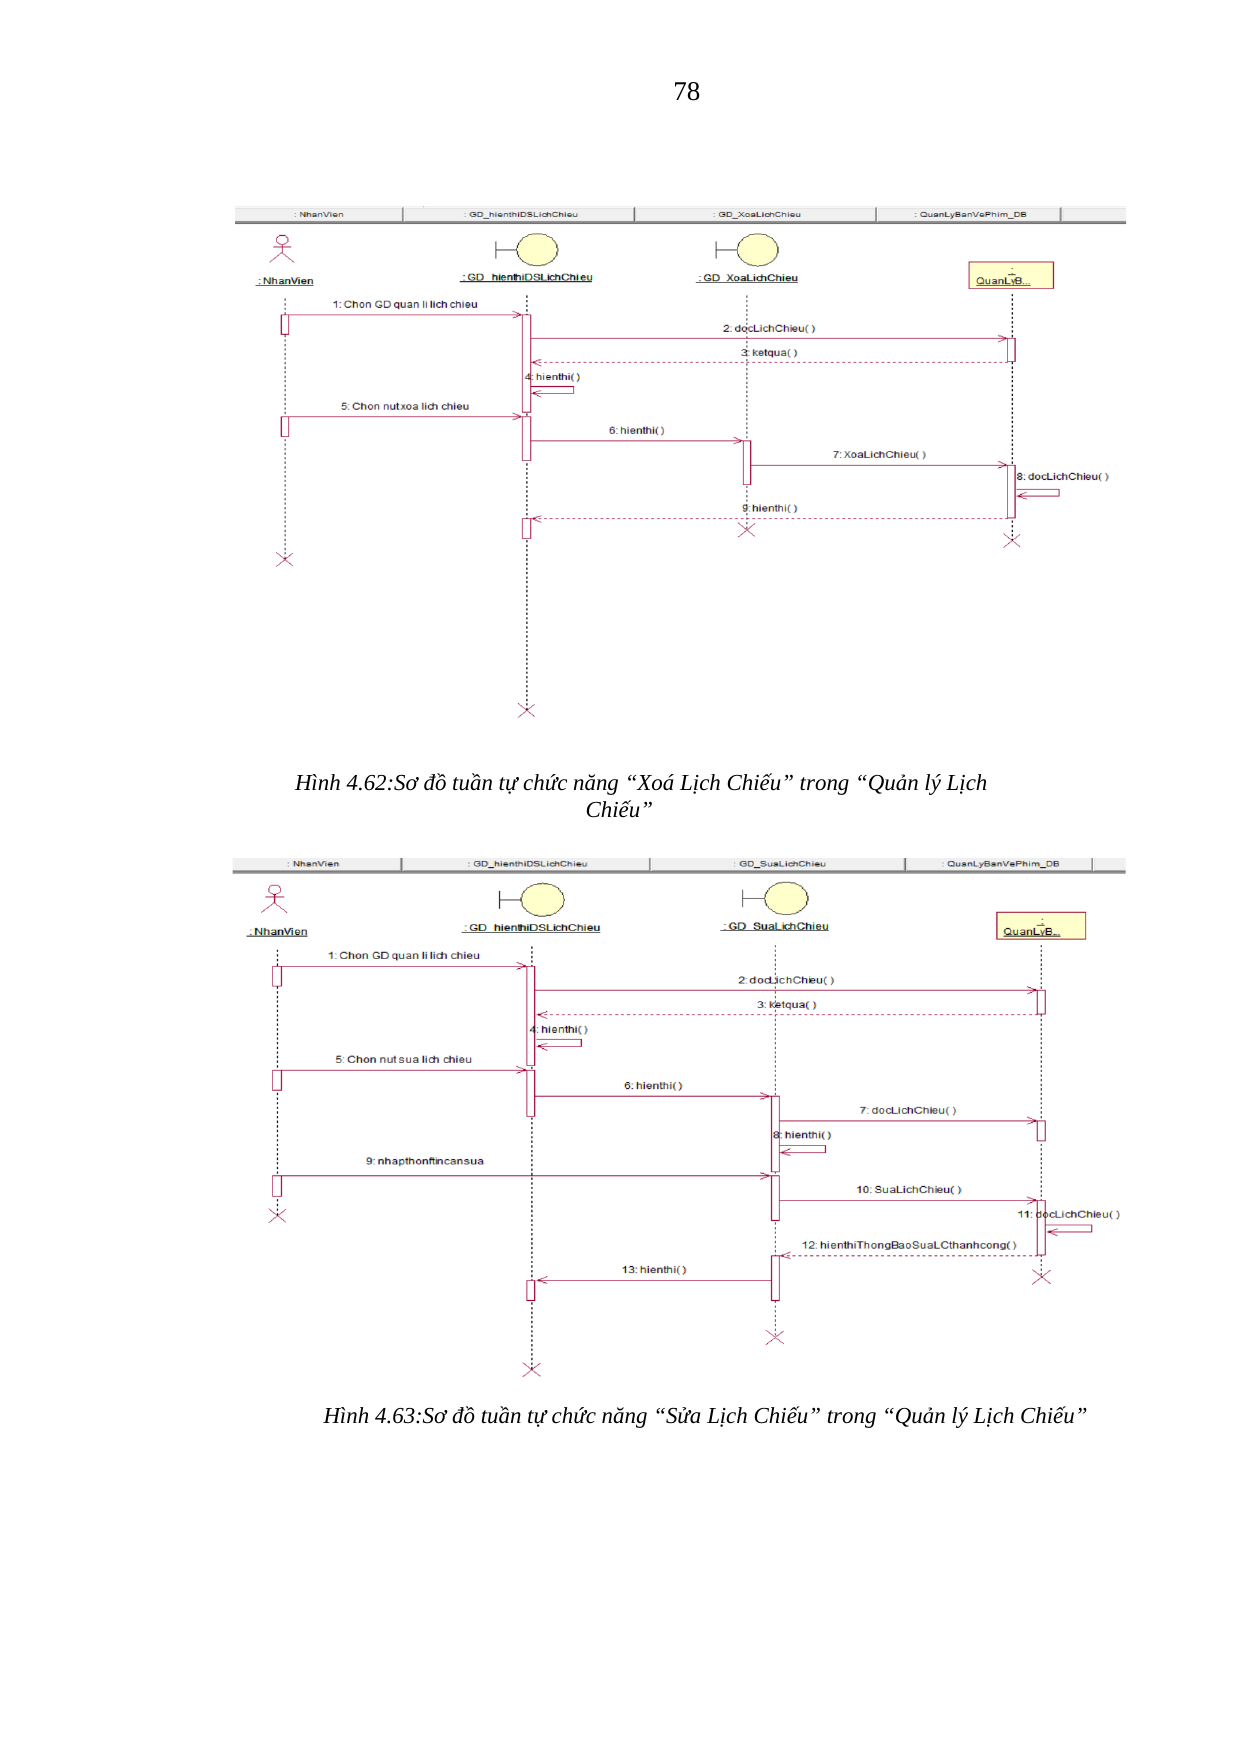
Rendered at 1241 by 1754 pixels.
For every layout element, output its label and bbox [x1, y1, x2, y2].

picture [232, 858, 1126, 1383]
picture [235, 206, 1127, 721]
